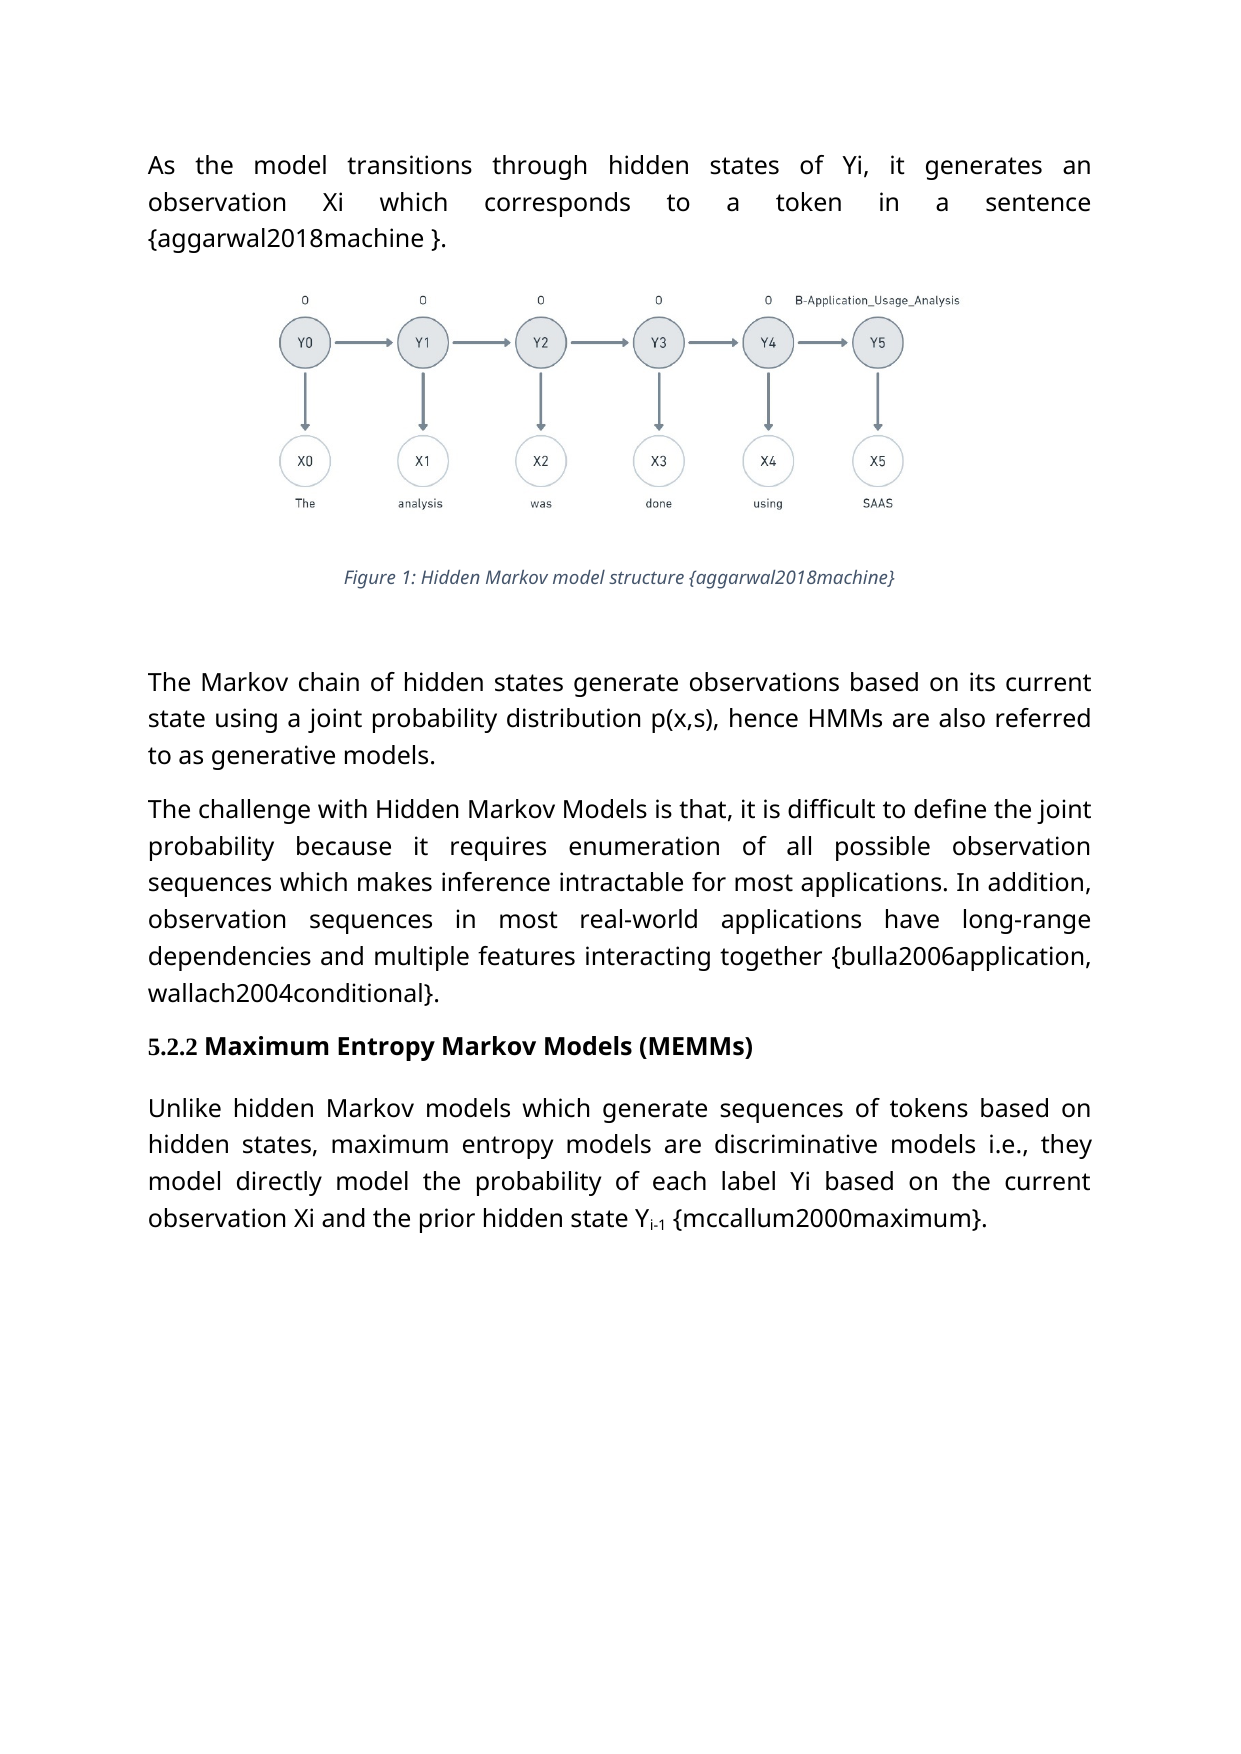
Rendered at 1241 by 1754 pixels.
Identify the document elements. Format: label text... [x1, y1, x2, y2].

text As the model transitions through hidden states of Yi, it generates an observation Xi which corresponds to a token in a sentence {aggarwal2018machine }. [148, 148, 1093, 255]
text Unlike hidden Markov models which generate sequences of tokens based on hidden states, maximum entropy models are discriminative models i.e., they model directly model the probability of each label Yi based on the current observation Xi and the prior hidden state Yi-1 {mccallum2000maximum}. [148, 1090, 1093, 1235]
text Figure 1: Hidden Markov model structure {aggarwal2018machine} [148, 564, 1093, 590]
subtitle Maximum Entropy Markov Models (MEMMs) [148, 1029, 1093, 1063]
text The Markov chain of hidden states generate observations based on its current state using a joint probability distribution p(x,s), hence HMMs are also referred to as generative models. [148, 664, 1093, 772]
text The challenge with Hidden Markov Models is that, it is difficult to define the joint probability because it requires enumeration of all possible observation sequences which makes inference intractable for most applications. In addition, observation sequences in most real-world applications have long-range dependencies and multiple features interacting together {bulla2006application, wallach2004conditional}. [148, 791, 1093, 1009]
picture [262, 274, 978, 546]
